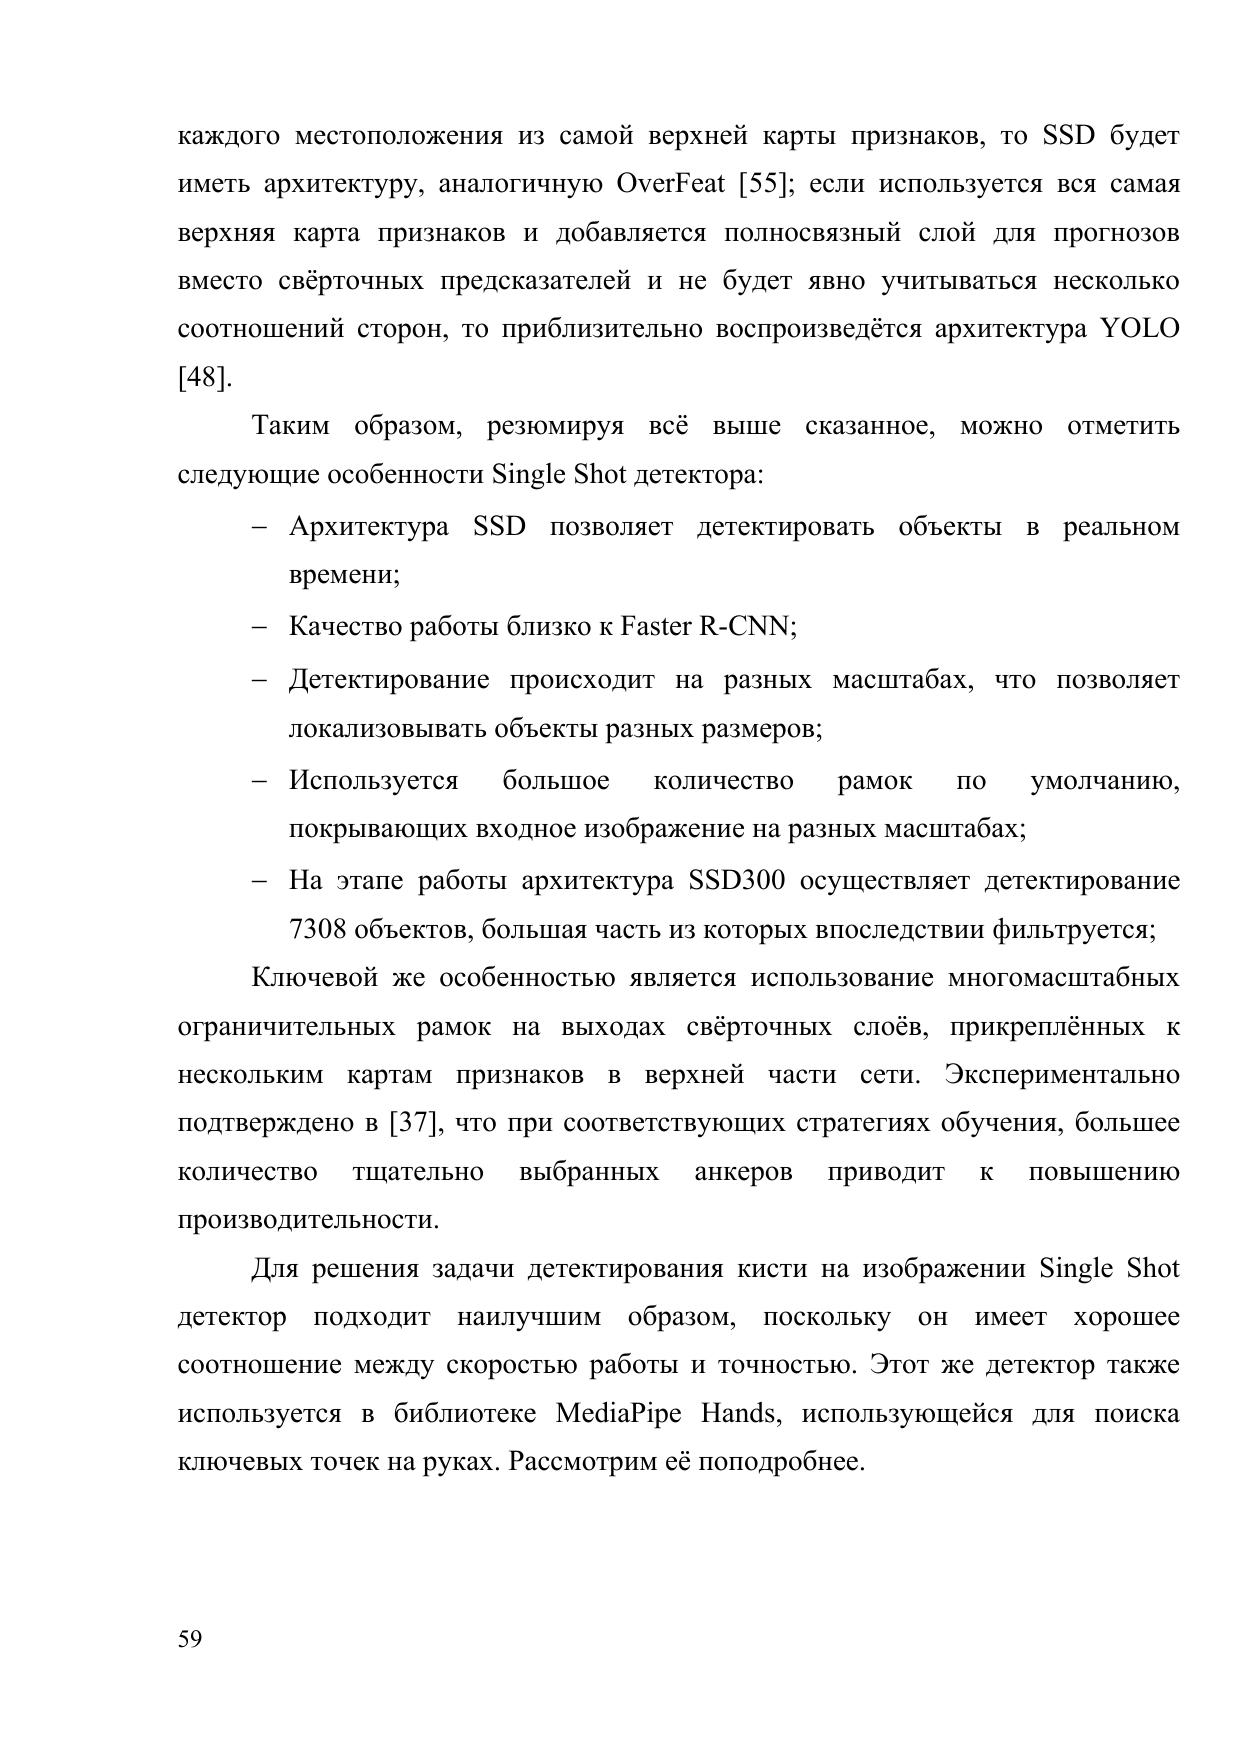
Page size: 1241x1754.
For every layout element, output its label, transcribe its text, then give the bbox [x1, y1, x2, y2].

text Ключевой же особенностью является использование многомасштабных ограничительных рамок на выходах свёрточных слоёв, прикреплённых к нескольким картам признаков в верхней части сети. Экспериментально подтверждено в [37], что при соответствующих стратегиях обучения, большее количество тщательно выбранных анкеров приводит к повышению производительности. [177, 960, 1181, 1235]
list Архитектура SSD позволяет детектировать объекты в реальном времени; [251, 506, 1181, 590]
list На этапе работы архитектура SSD300 осуществляет детектирование 7308 объектов, большая часть из которых впоследствии фильтруется; [251, 860, 1181, 944]
list Качество работы близко к Faster R-CNN; [251, 606, 1181, 642]
list Используется большое количество рамок по умолчанию, покрывающих входное изображение на разных масштабах; [251, 760, 1181, 844]
text Таким образом, резюмируя всё выше сказанное, можно отметить следующие особенности Single Shot детектора: [177, 409, 1181, 489]
list Детектирование происходит на разных масштабах, что позволяет локализовывать объекты разных размеров; [251, 659, 1181, 744]
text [177, 118, 1181, 393]
text Для решения задачи детектирования кисти на изображении Single Shot детектор подходит наилучшим образом, поскольку он имеет хорошее соотношение между скоростью работы и точностью. Этот же детектор также используется в библиотеке MediaPipe Hands, использующейся для поиска ключевых точек на руках. Рассмотрим её поподробнее. [177, 1251, 1181, 1477]
